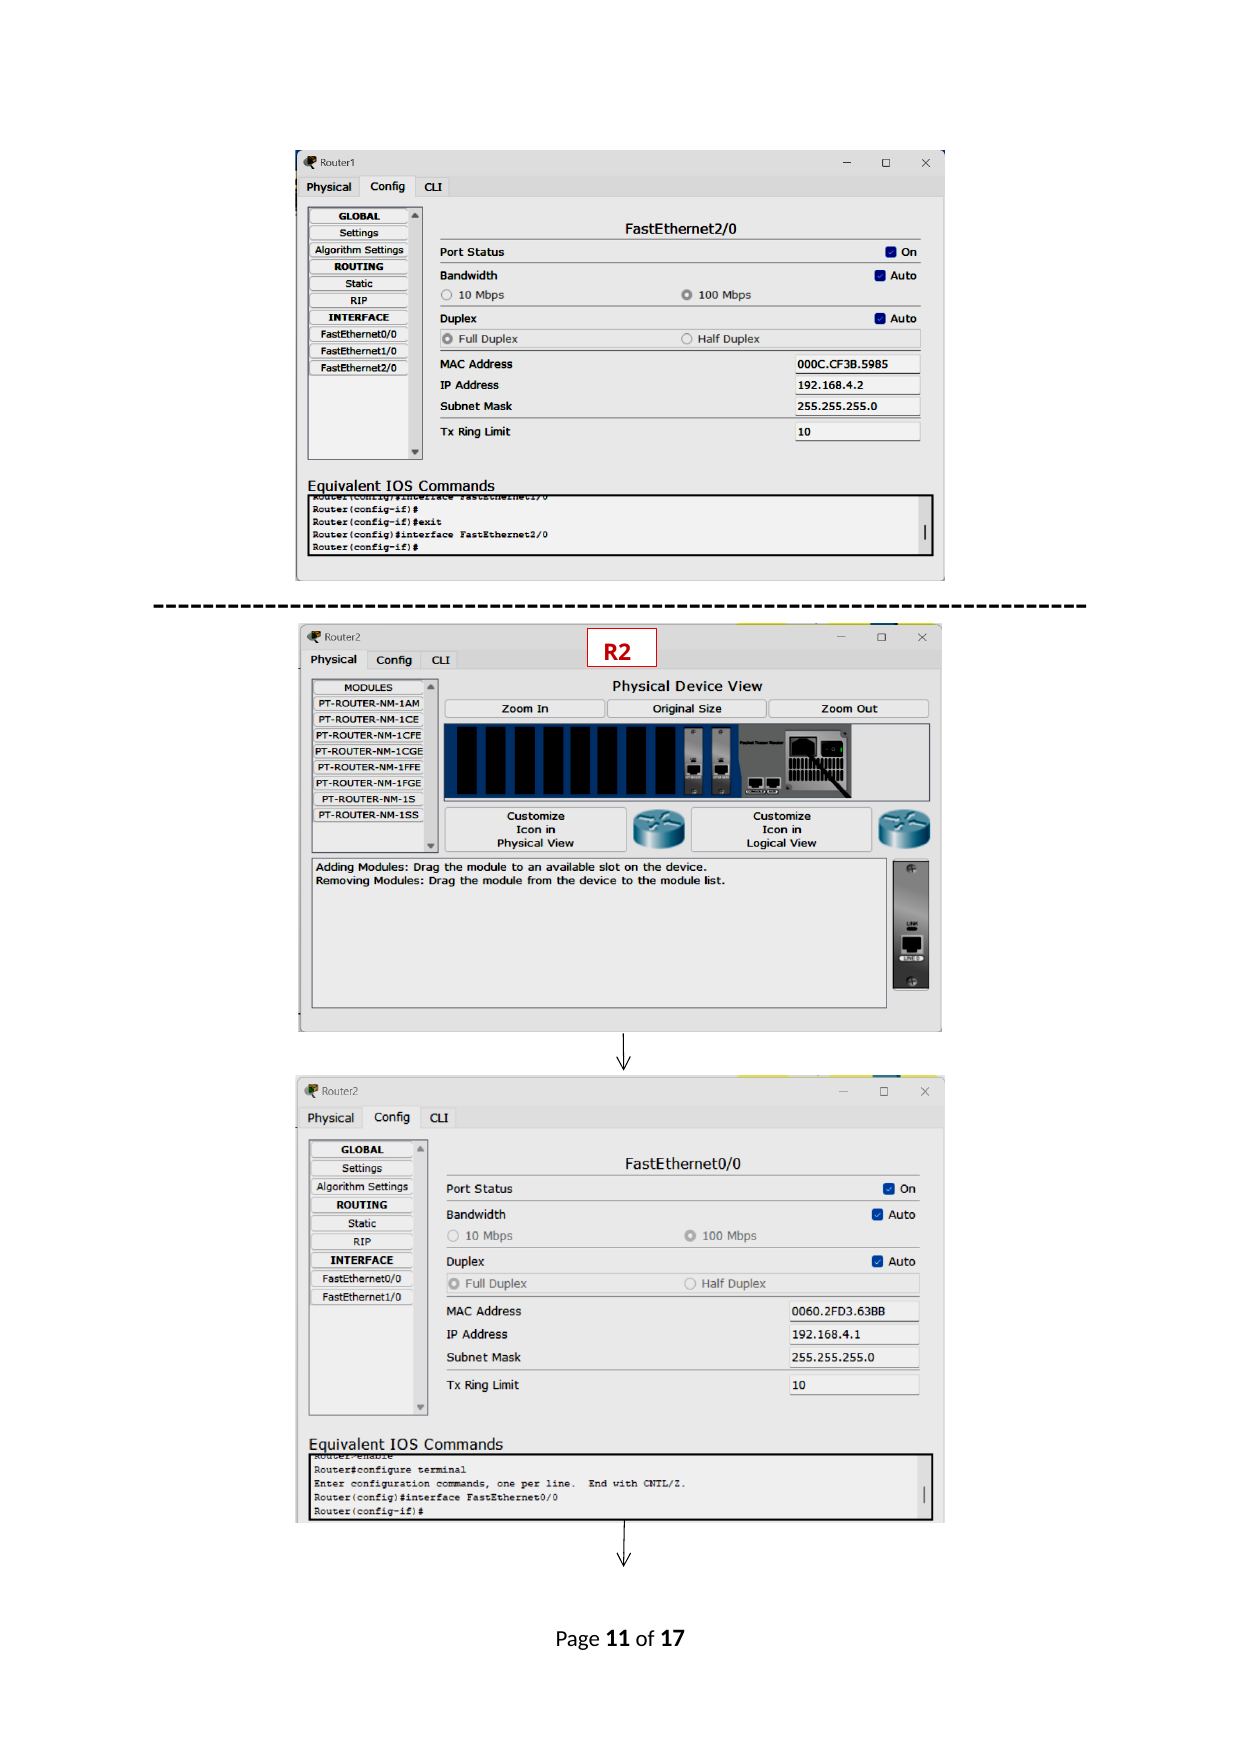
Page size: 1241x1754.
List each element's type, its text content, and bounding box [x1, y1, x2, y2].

picture [295, 1075, 945, 1523]
text --------------------------------------------------------------------------- [150, 581, 1090, 624]
